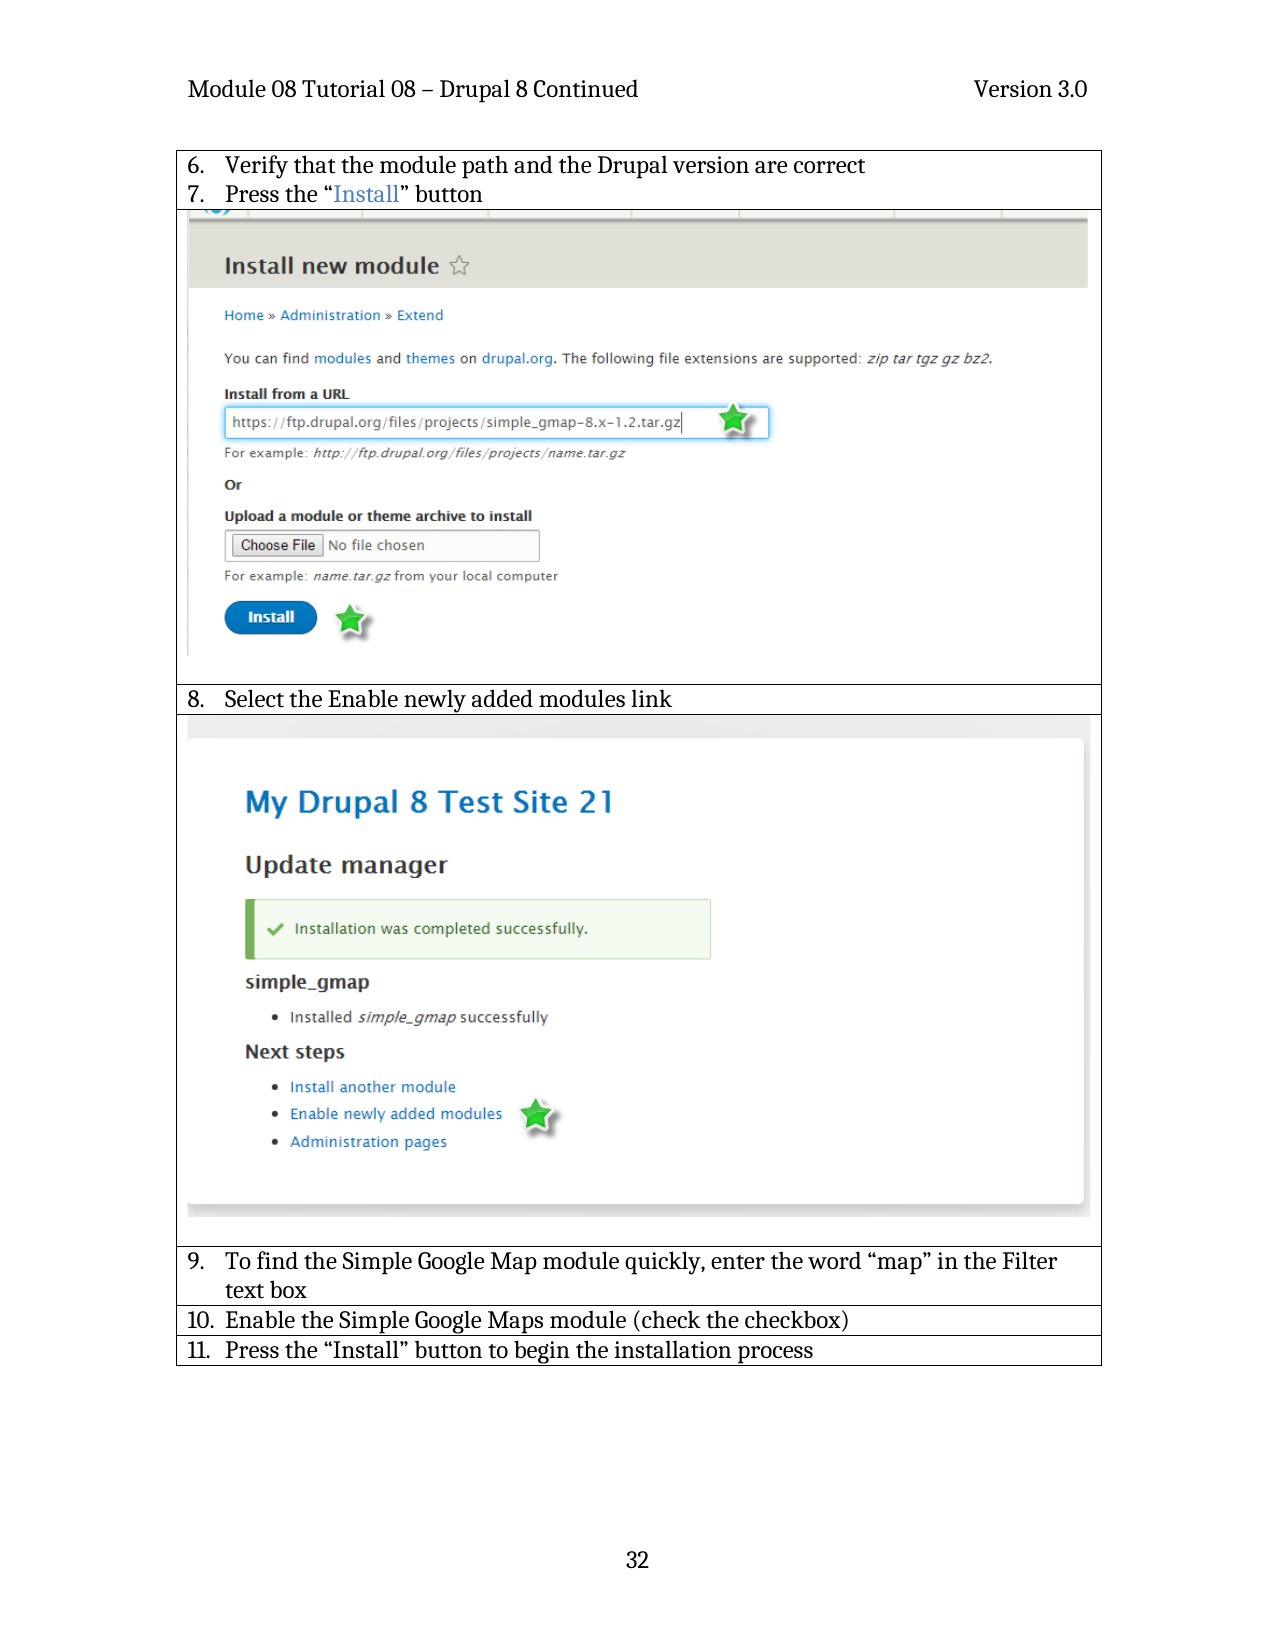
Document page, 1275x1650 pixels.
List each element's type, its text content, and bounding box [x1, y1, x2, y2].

table_cell Press the “Install” button to begin the installation process [177, 1336, 1101, 1365]
picture [187, 210, 1088, 656]
table_cell [177, 210, 1101, 684]
table_cell Select the Enable newly added modules link [177, 685, 1101, 714]
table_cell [177, 151, 1101, 209]
table_cell Enable the Simple Google Maps module (check the checkbox) [177, 1306, 1101, 1335]
table_cell To find the Simple Google Map module quickly, enter the word “map” in the Filter text box [177, 1247, 1101, 1305]
table_cell [177, 715, 1101, 1246]
picture [187, 715, 1091, 1217]
